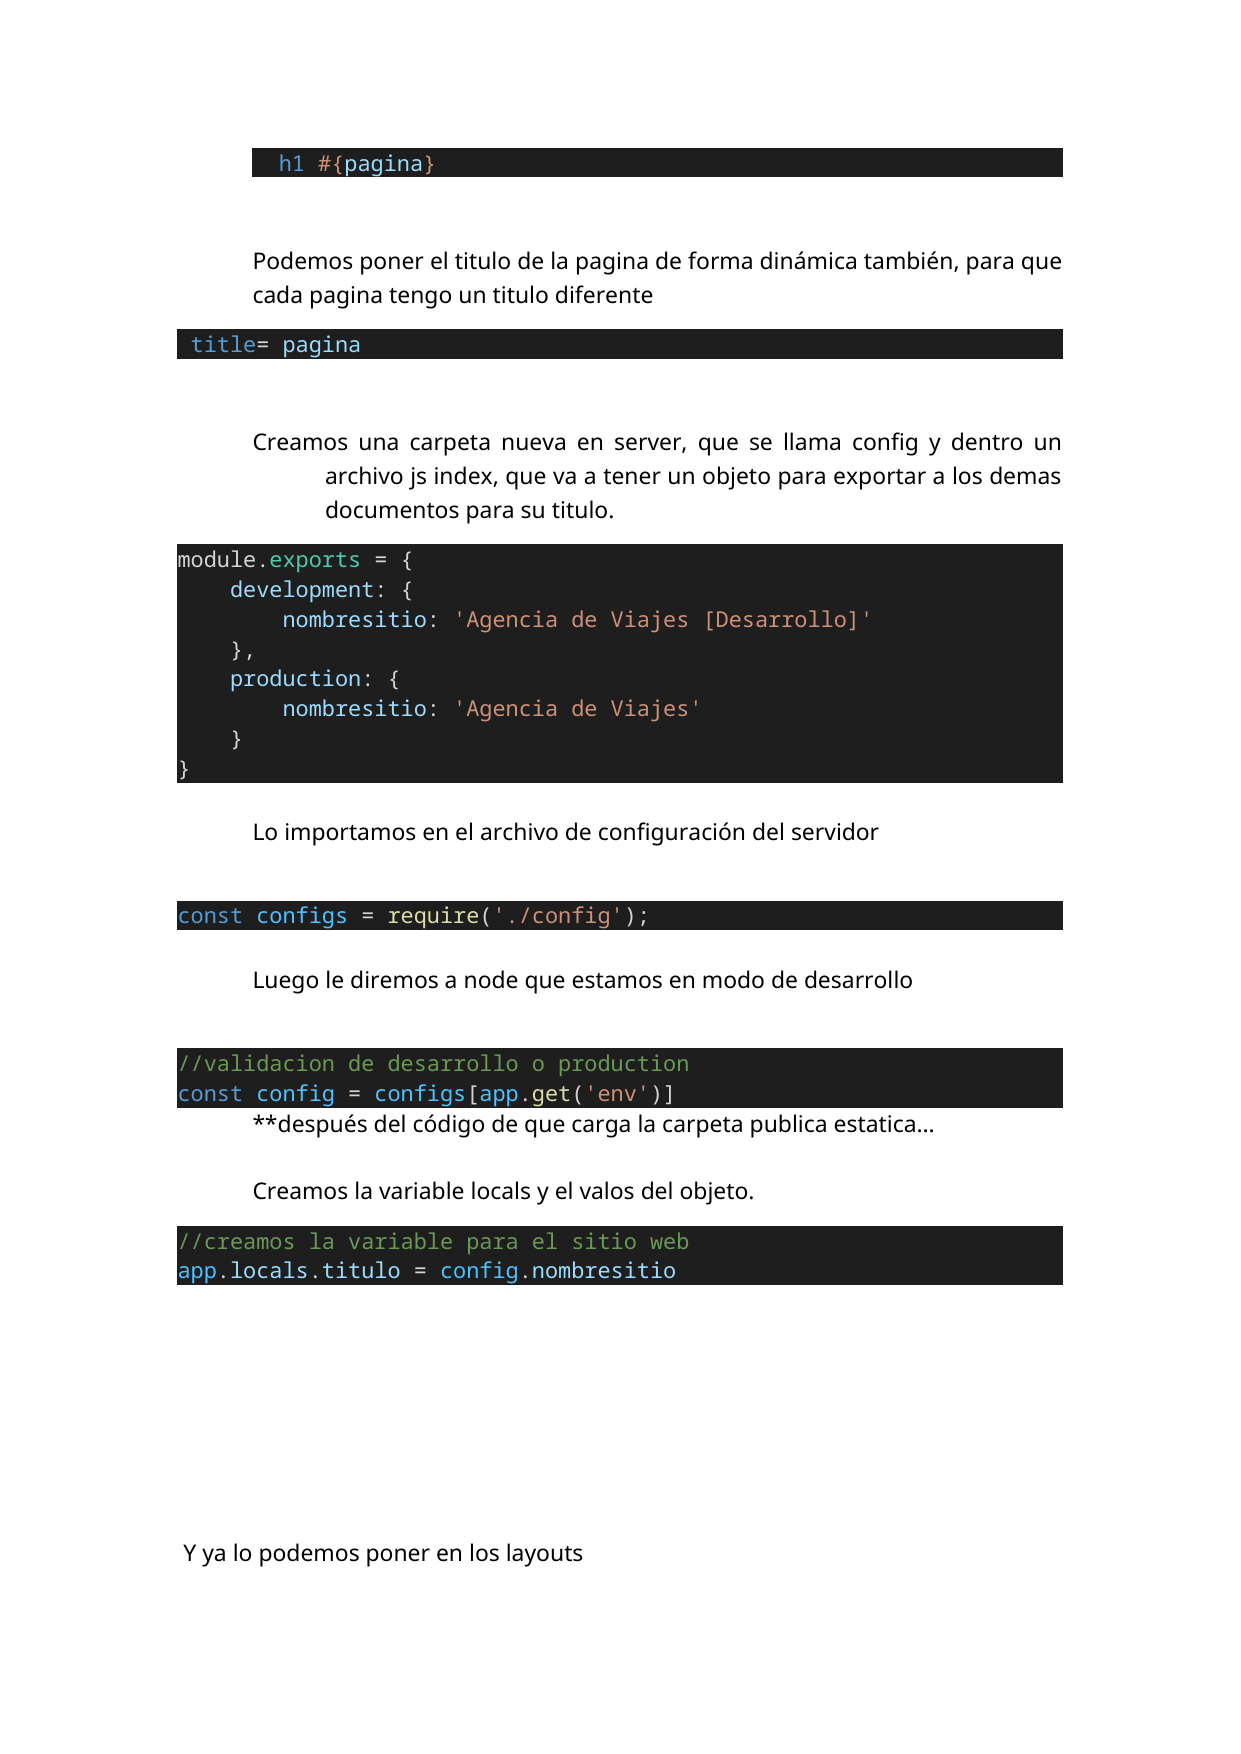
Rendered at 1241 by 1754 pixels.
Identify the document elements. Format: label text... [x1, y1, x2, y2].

text Y ya lo podemos poner en los layouts [177, 1537, 1063, 1569]
list Luego le diremos a node que estamos en modo de desarrollo [252, 964, 1063, 995]
list Lo importamos en el archivo de configuración del servidor [252, 816, 1063, 848]
text production: { [177, 663, 1063, 693]
text nombresitio: 'Agencia de Viajes' [177, 693, 1063, 723]
text //validacion de desarrollo o production [177, 1048, 1063, 1078]
list **después del código de que carga la carpeta publica estatica… [252, 1108, 1063, 1139]
text app.locals.titulo = config.nombresitio [177, 1256, 1063, 1285]
text title= pagina [177, 329, 1063, 359]
list Podemos poner el titulo de la pagina de forma dinámica también, para que cada pagina tengo un titulo diferente [252, 245, 1063, 310]
text } [177, 723, 1063, 753]
list h1 #{pagina} [252, 148, 1063, 177]
list Creamos una carpeta nueva en server, que se llama config y dentro un archivo js index, que va a tener un objeto para exportar a los demas documentos para su titulo. [252, 426, 1063, 525]
text const configs = require('./config'); [177, 901, 1063, 930]
text development: { [177, 574, 1063, 604]
text //creamos la variable para el sitio web [177, 1226, 1063, 1256]
text const config = configs[app.get('env')] [177, 1078, 1063, 1108]
list Creamos la variable locals y el valos del objeto. [252, 1175, 1063, 1207]
text } [177, 753, 1063, 783]
text }, [177, 634, 1063, 663]
text nombresitio: 'Agencia de Viajes [Desarrollo]' [177, 604, 1063, 634]
text module.exports = { [177, 544, 1063, 574]
